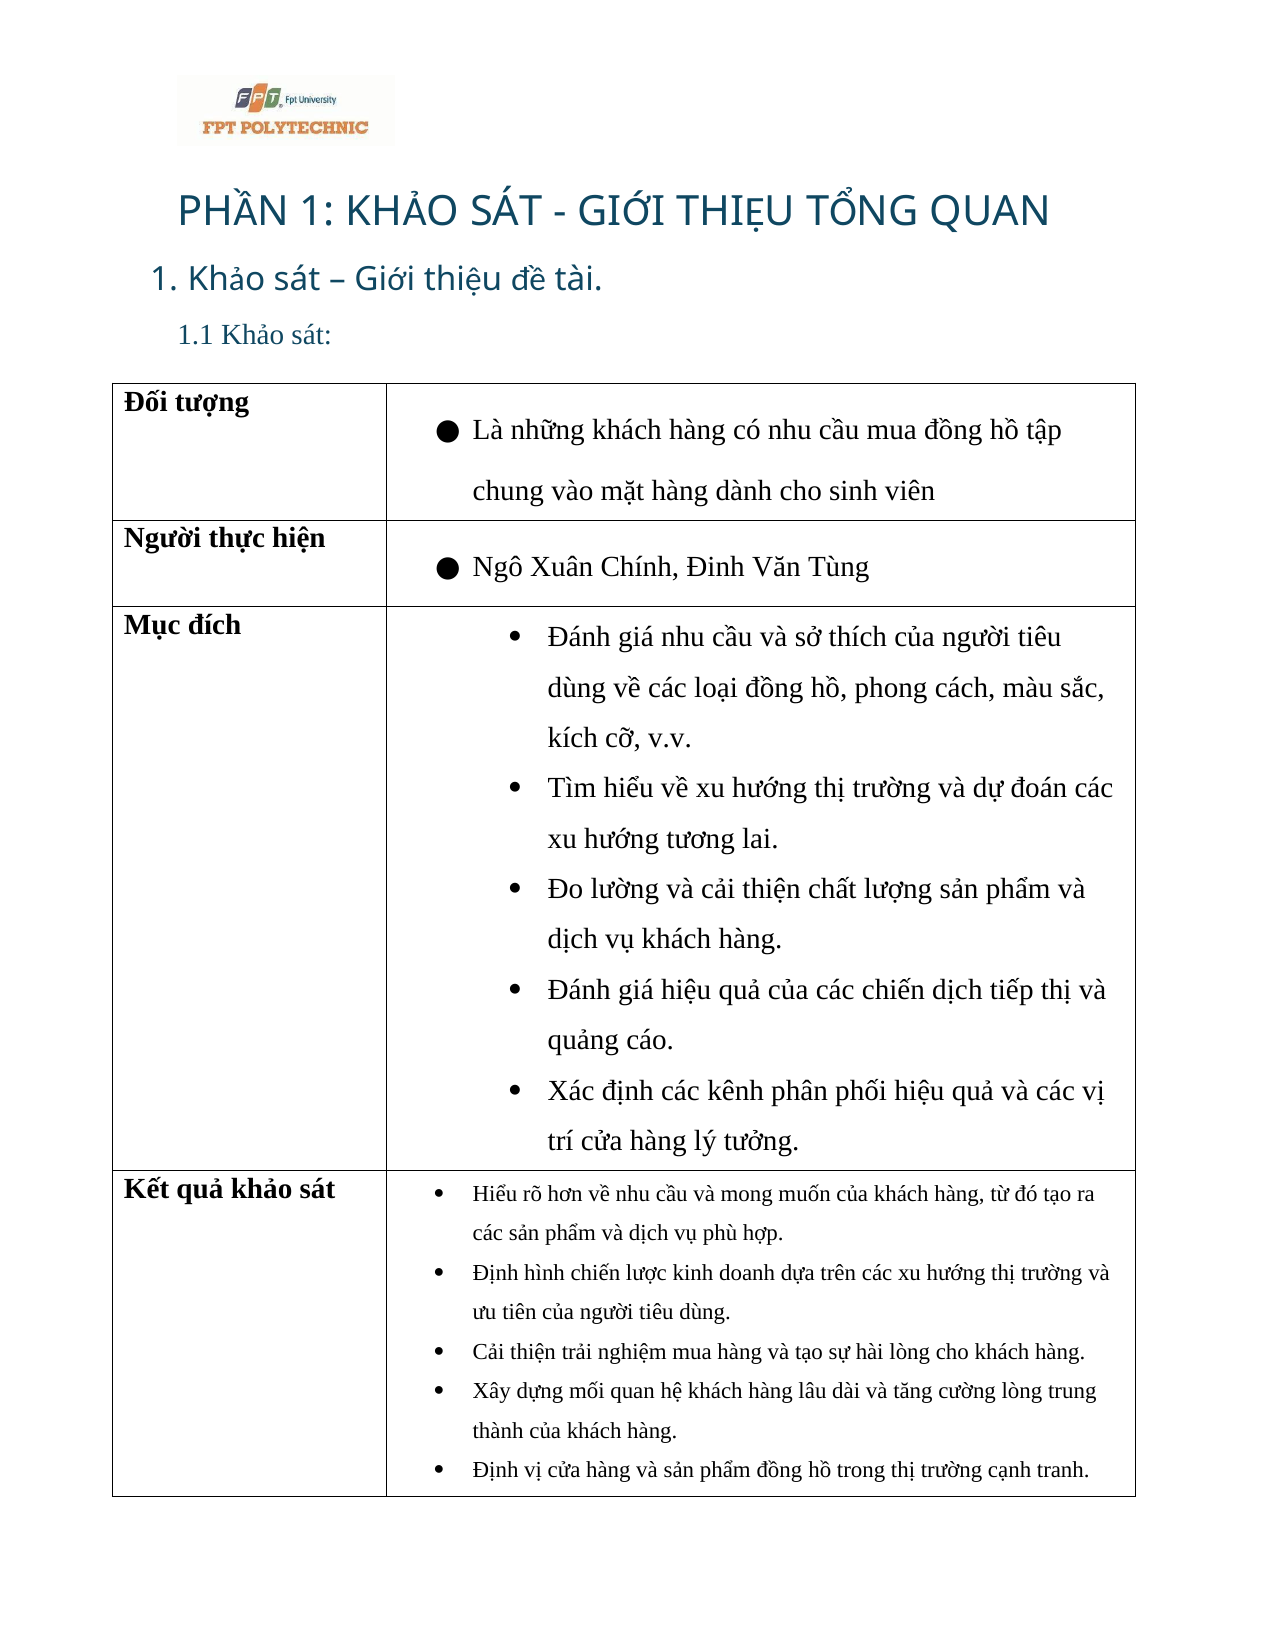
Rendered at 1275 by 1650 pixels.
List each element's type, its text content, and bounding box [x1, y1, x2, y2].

subtitle 1.1 Khảo sát: [112, 317, 1198, 350]
table_header Là những khách hàng có nhu cầu mua đồng hồ tập chung vào mặt hàng dành cho sinh viên [387, 384, 1135, 519]
table_cell Đánh giá nhu cầu và sở thích của người tiêu dùng về các loại đồng hồ, phong cách, màu sắc, kích cỡ, v.v. Tìm hiểu về xu hướng thị trường và dự đoán các xu hướng tương lai. Đo lường và cải thiện chất lượng sản phẩm và dịch vụ khách hàng. Đánh giá hiệu quả của các chiến dịch tiếp thị và quảng cáo. Xác định các kênh phân phối hiệu quả và các vị trí cửa hàng lý tưởng. [387, 607, 1135, 1170]
table_cell Kết quả khảo sát [113, 1171, 386, 1496]
picture [177, 75, 395, 146]
subtitle PHẦN 1: KHẢO SÁT - GIỚI THIỆU TỔNG QUAN [112, 181, 1198, 238]
table_cell Người thực hiện [113, 521, 386, 606]
table_header Đối tượng [113, 384, 386, 519]
table_cell Ngô Xuân Chính, Đinh Văn Tùng [387, 521, 1135, 606]
table_cell Hiểu rõ hơn về nhu cầu và mong muốn của khách hàng, từ đó tạo ra các sản phẩm và dịch vụ phù hợp. Định hình chiến lược kinh doanh dựa trên các xu hướng thị trường và ưu tiên của người tiêu dùng. Cải thiện trải nghiệm mua hàng và tạo sự hài lòng cho khách hàng. Xây dựng mối quan hệ khách hàng lâu dài và tăng cường lòng trung thành của khách hàng. Định vị cửa hàng và sản phẩm đồng hồ trong thị trường cạnh tranh. [387, 1171, 1135, 1496]
subtitle Khảo sát – Giới thiệu đề tài. [150, 255, 1198, 300]
table_cell Mục đích [113, 607, 386, 1170]
